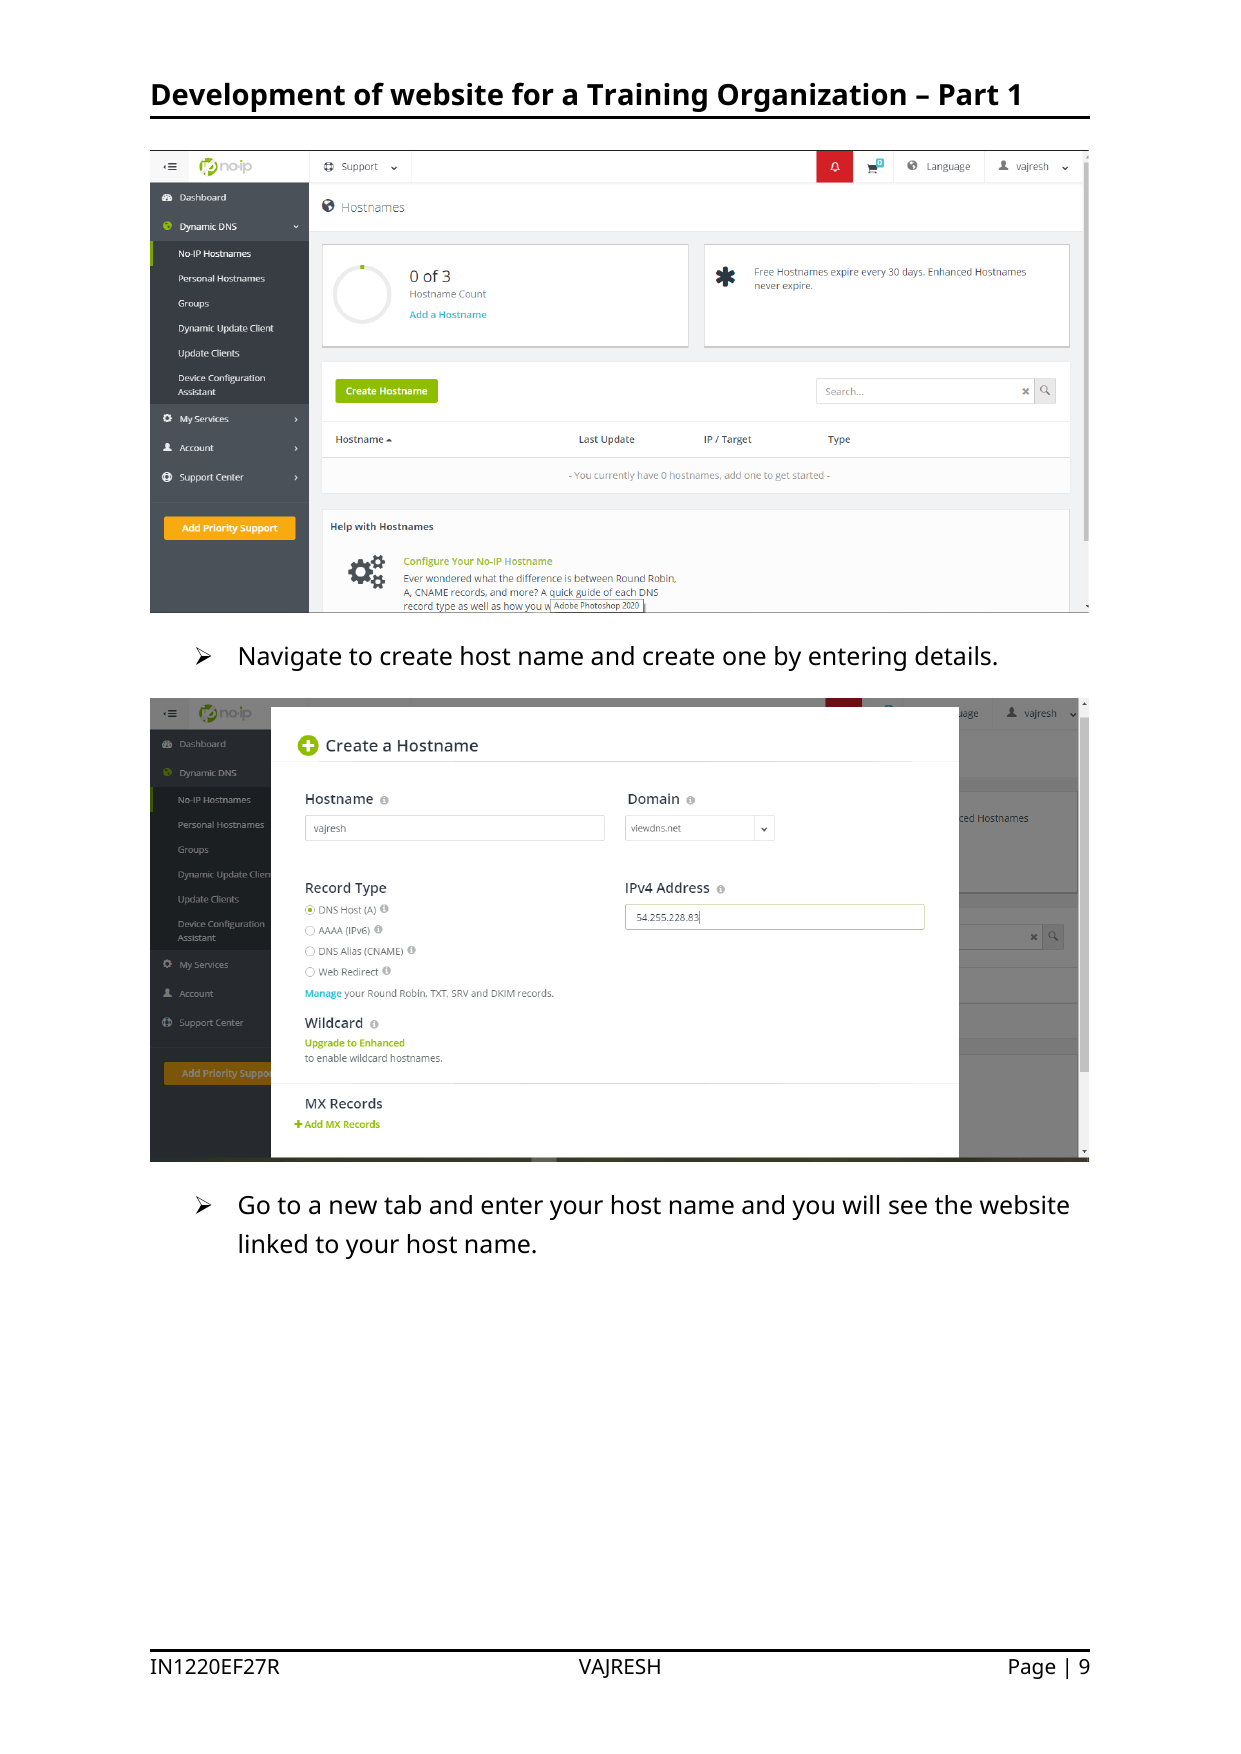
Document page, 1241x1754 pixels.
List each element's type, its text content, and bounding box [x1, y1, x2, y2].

list Go to a new tab and enter your host name and you will see the website linked to your host name. [194, 1187, 1090, 1261]
list Navigate to create host name and create one by entering details. [194, 639, 1090, 673]
picture [150, 698, 1090, 1162]
picture [150, 150, 1089, 613]
